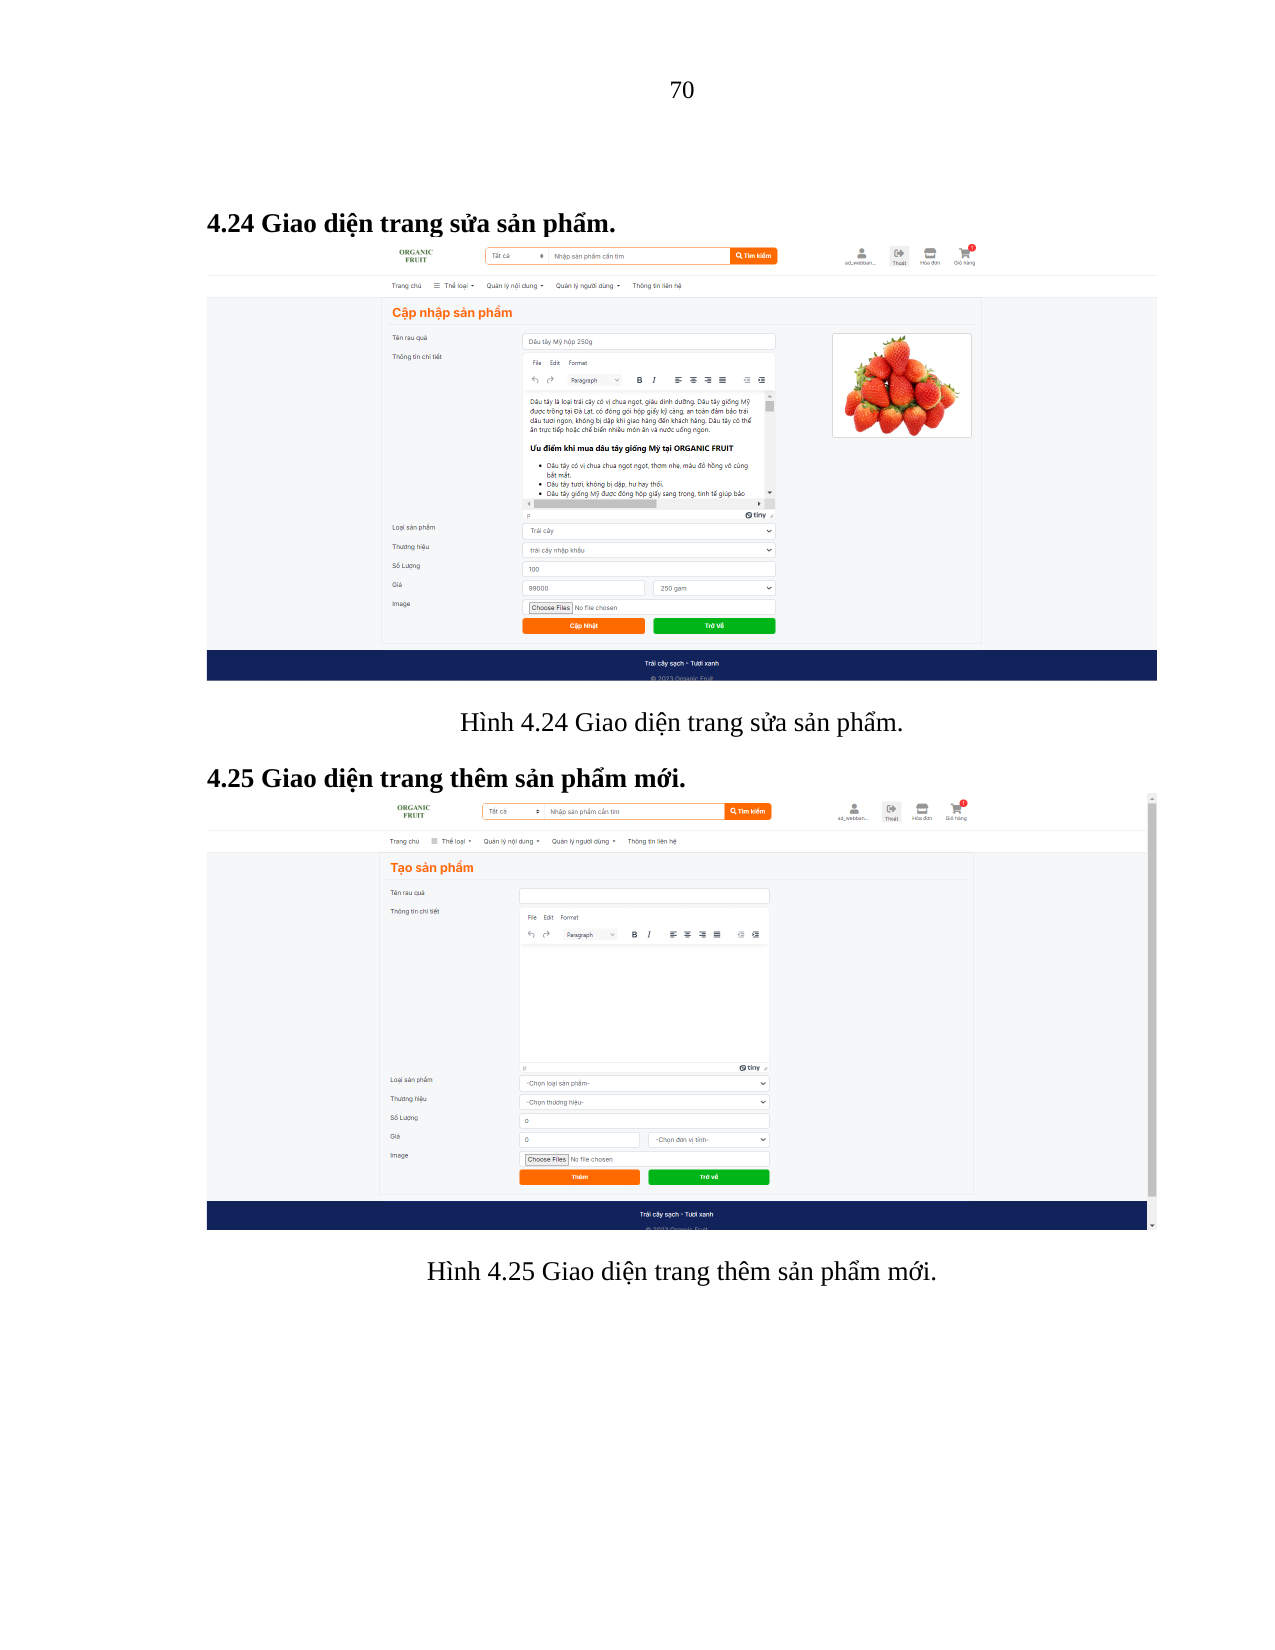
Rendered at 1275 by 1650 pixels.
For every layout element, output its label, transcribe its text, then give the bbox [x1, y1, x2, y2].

subtitle 4.25 Giao diện trang thêm sản phẩm mới. [207, 762, 1157, 793]
subtitle 4.24 Giao diện trang sửa sản phẩm. [207, 207, 1157, 237]
picture [206, 237, 1157, 681]
text Hình 4.24 Giao diện trang sửa sản phẩm. [207, 706, 1157, 737]
picture [206, 793, 1157, 1230]
text Hình 4.25 Giao diện trang thêm sản phẩm mới. [207, 1255, 1157, 1286]
